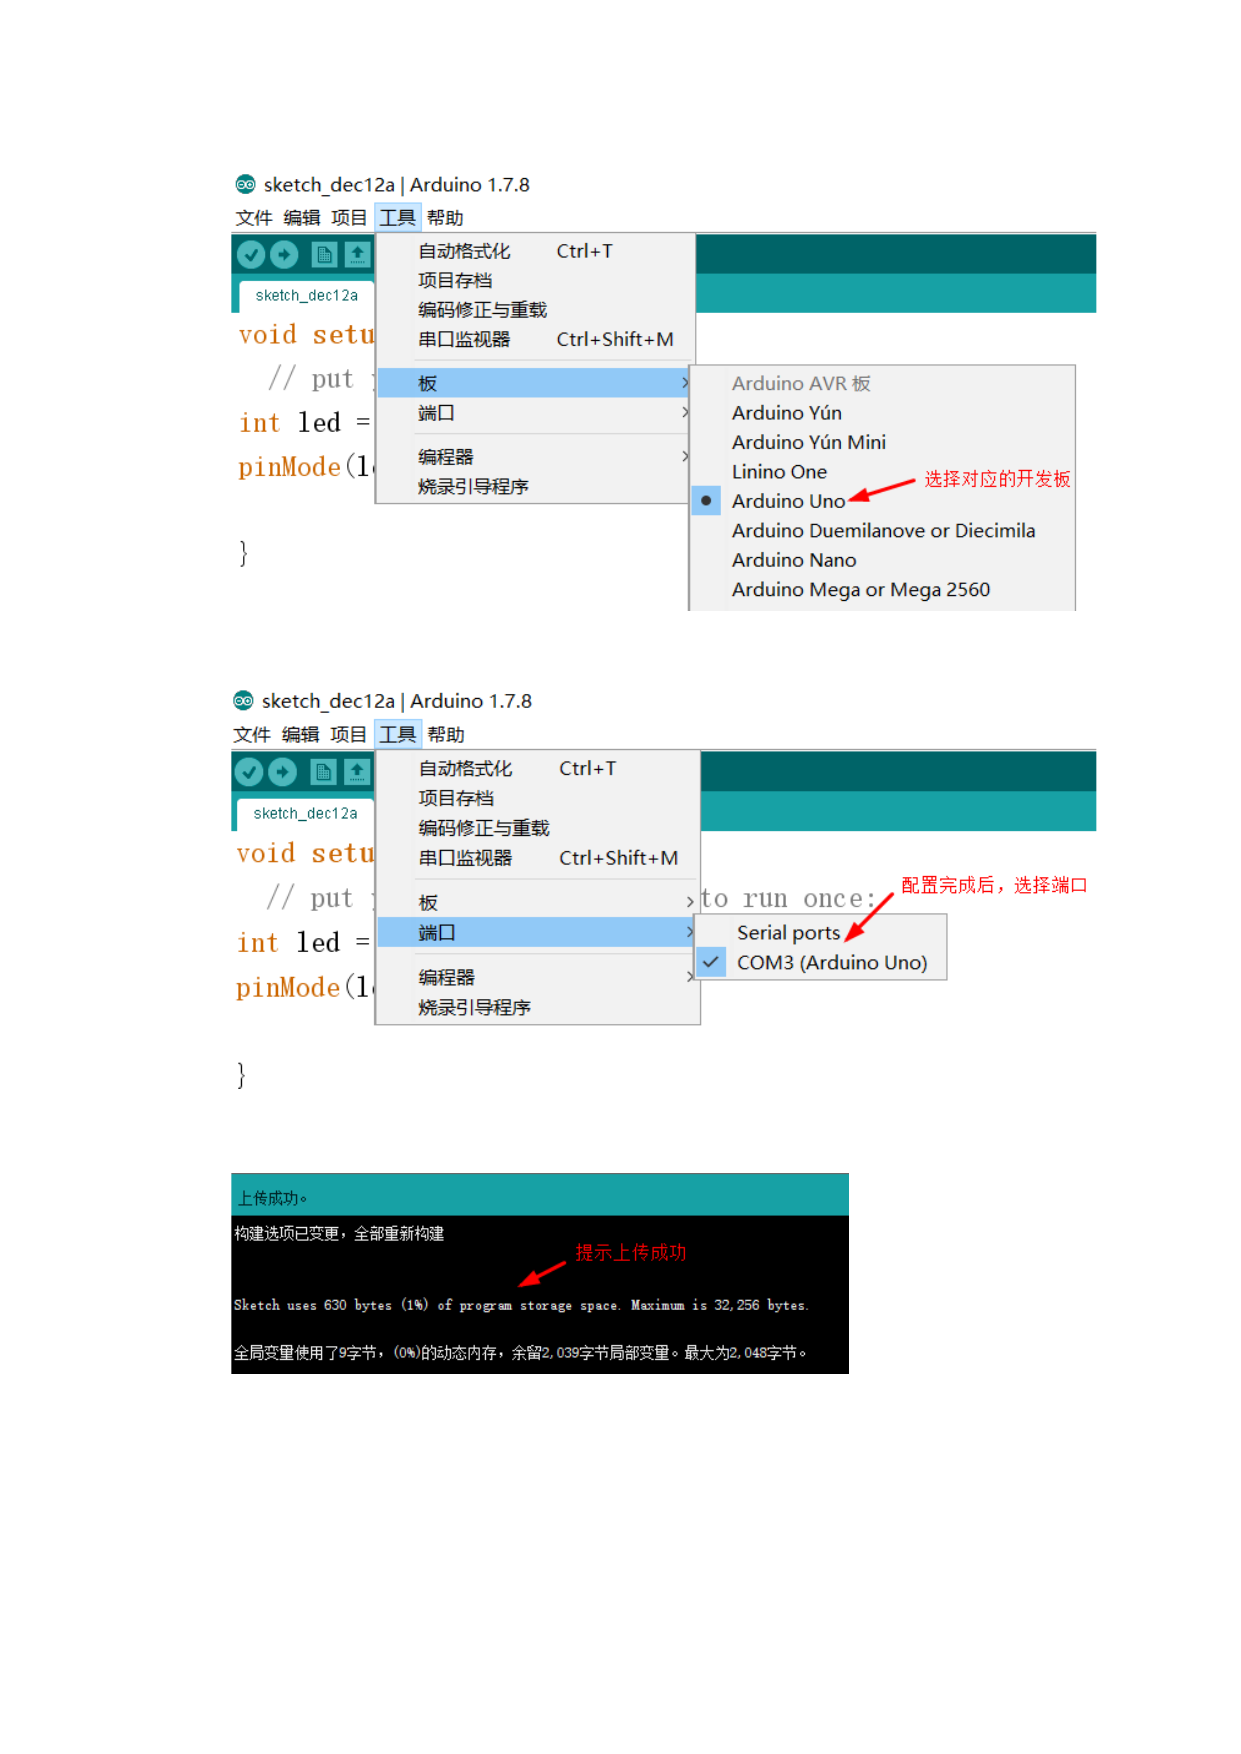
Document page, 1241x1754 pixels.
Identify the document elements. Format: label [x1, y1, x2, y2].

picture [231, 168, 1097, 611]
picture [231, 688, 1097, 1089]
picture [231, 1173, 849, 1374]
